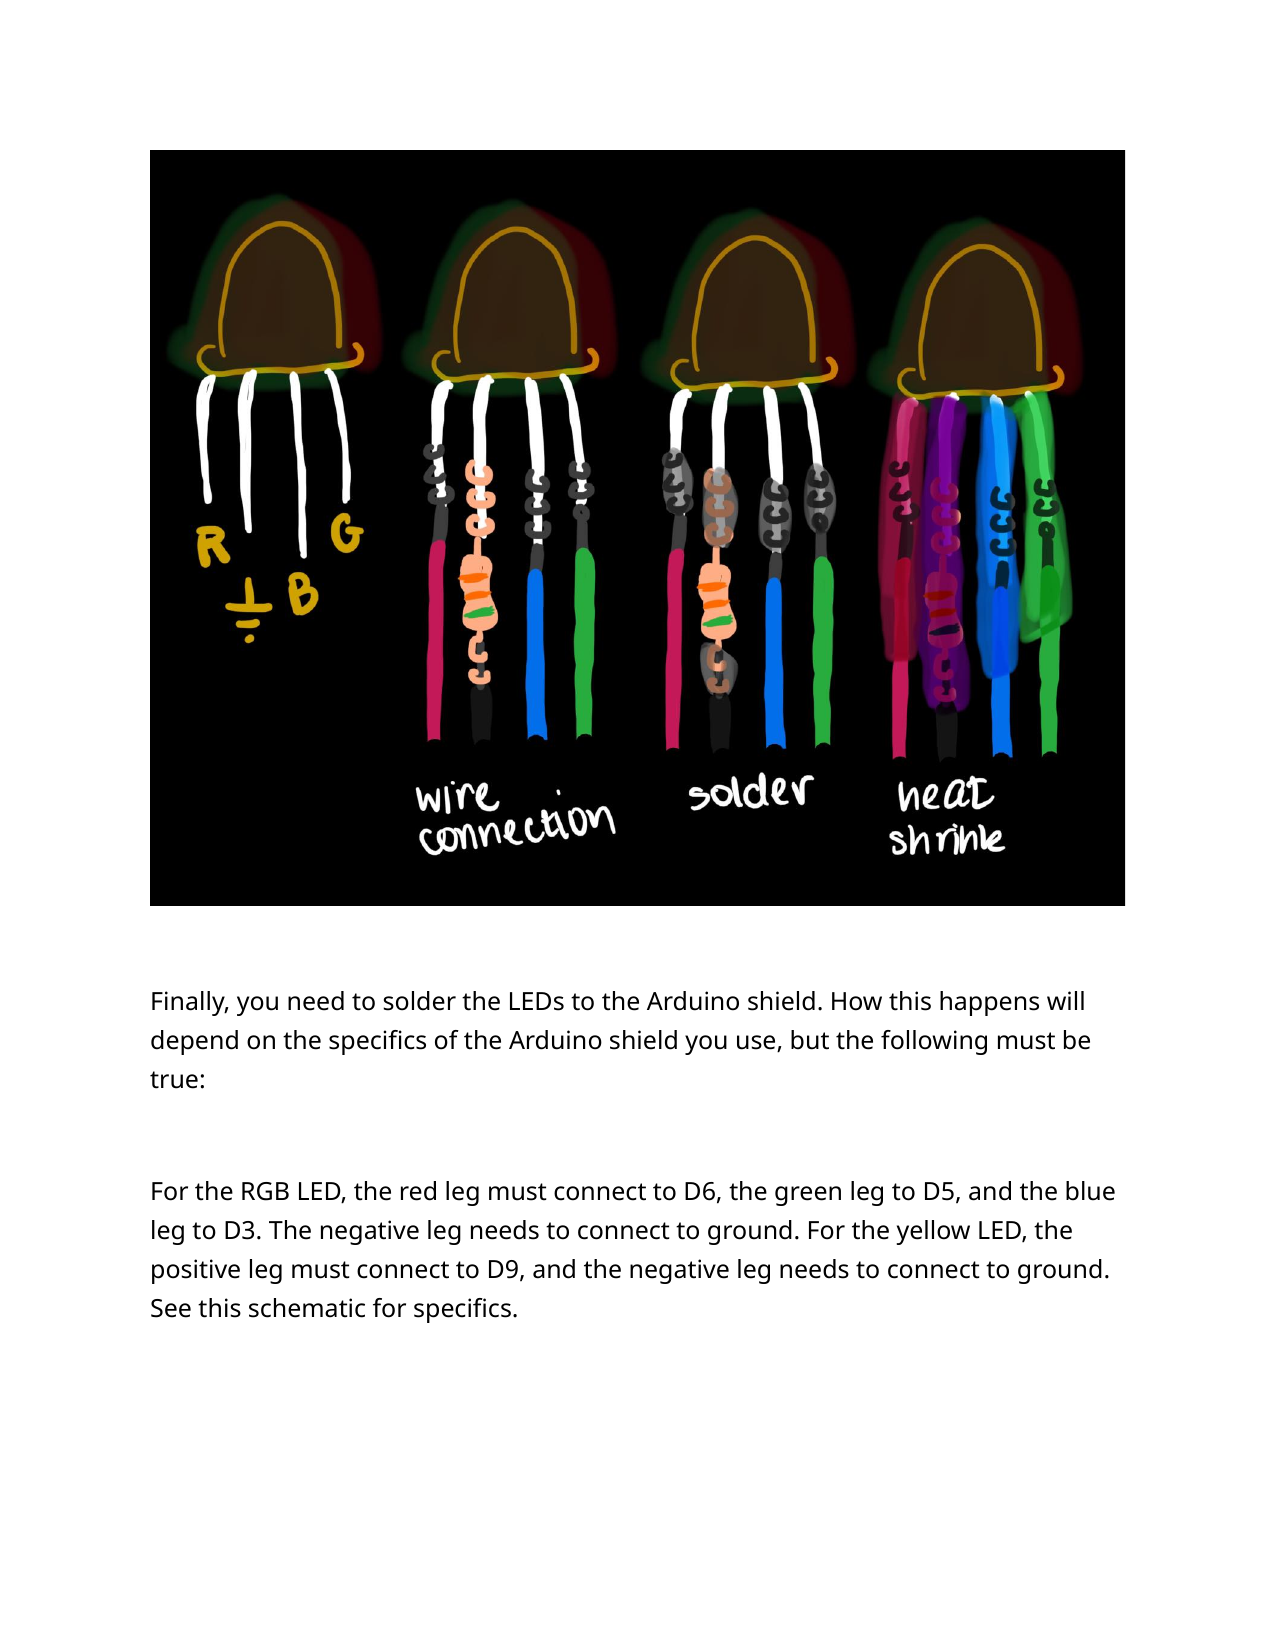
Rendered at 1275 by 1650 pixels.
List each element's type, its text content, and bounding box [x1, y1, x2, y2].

text Finally, you need to solder the LEDs to the Arduino shield. How this happens will depend on the specifics of the Arduino shield you use, but the following must be true: [150, 983, 1125, 1096]
text For the RGB LED, the red leg must connect to D6, the green leg to D5, and the blue leg to D3. The negative leg needs to connect to ground. For the yellow LED, the positive leg must connect to D9, and the negative leg needs to connect to ground. See this schematic for specifics. [150, 1173, 1125, 1325]
picture [150, 150, 1125, 906]
